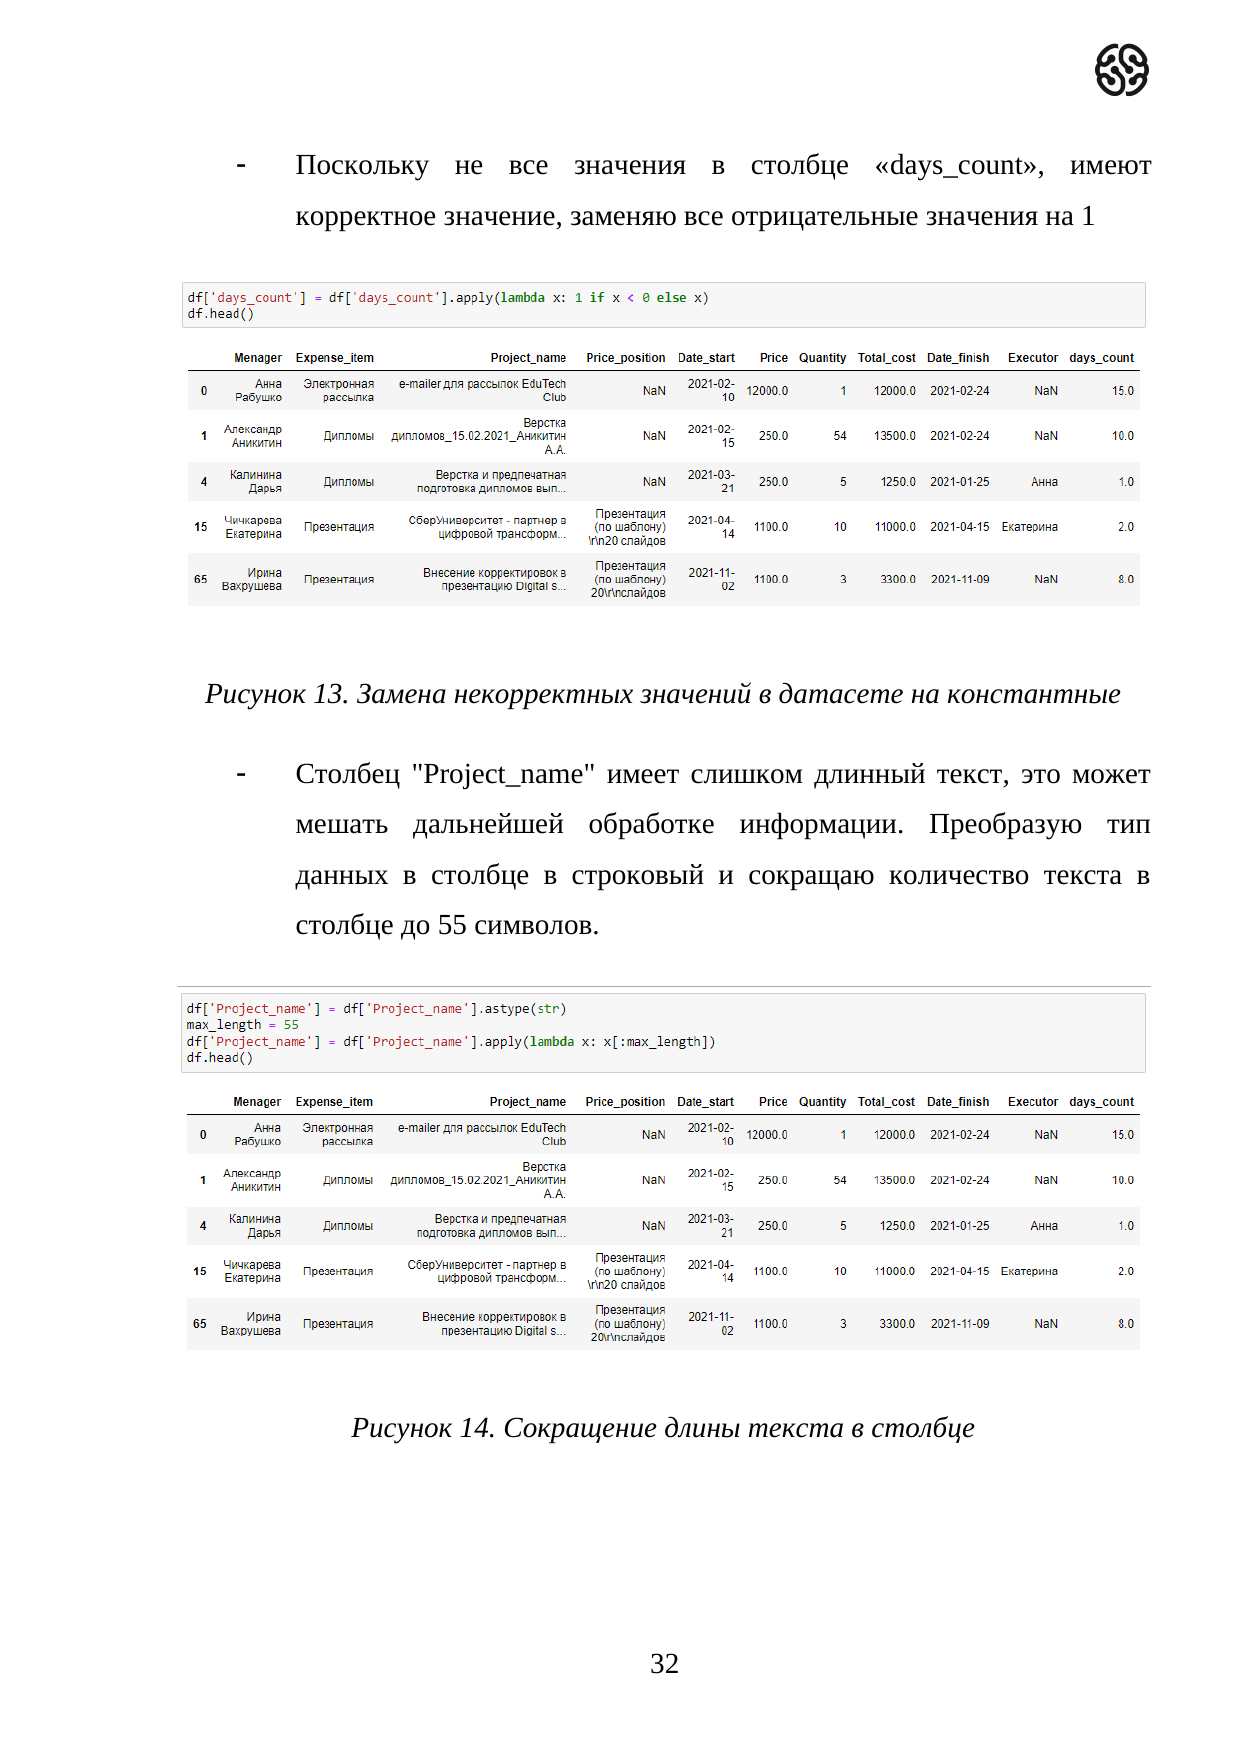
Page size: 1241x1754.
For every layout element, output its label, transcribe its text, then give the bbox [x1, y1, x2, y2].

text Рисунок 14. Сокращение длины текста в столбце [177, 1410, 1152, 1443]
text Рисунок 13. Замена некорректных значений в датасете на константные [177, 677, 1152, 710]
picture [177, 986, 1152, 1367]
list Столбец "Project_name" имеет слишком длинный текст, это может мешать дальнейшей обработке информации. Преобразую тип данных в столбце в строковый и сокращаю количество текста в столбце до 55 символов. [236, 756, 1152, 941]
list Поскольку не все значения в столбце «days_count», имеют корректное значение, заменяю все отрицательные значения на 1 [236, 147, 1152, 231]
picture [1095, 43, 1149, 97]
picture [177, 277, 1152, 613]
